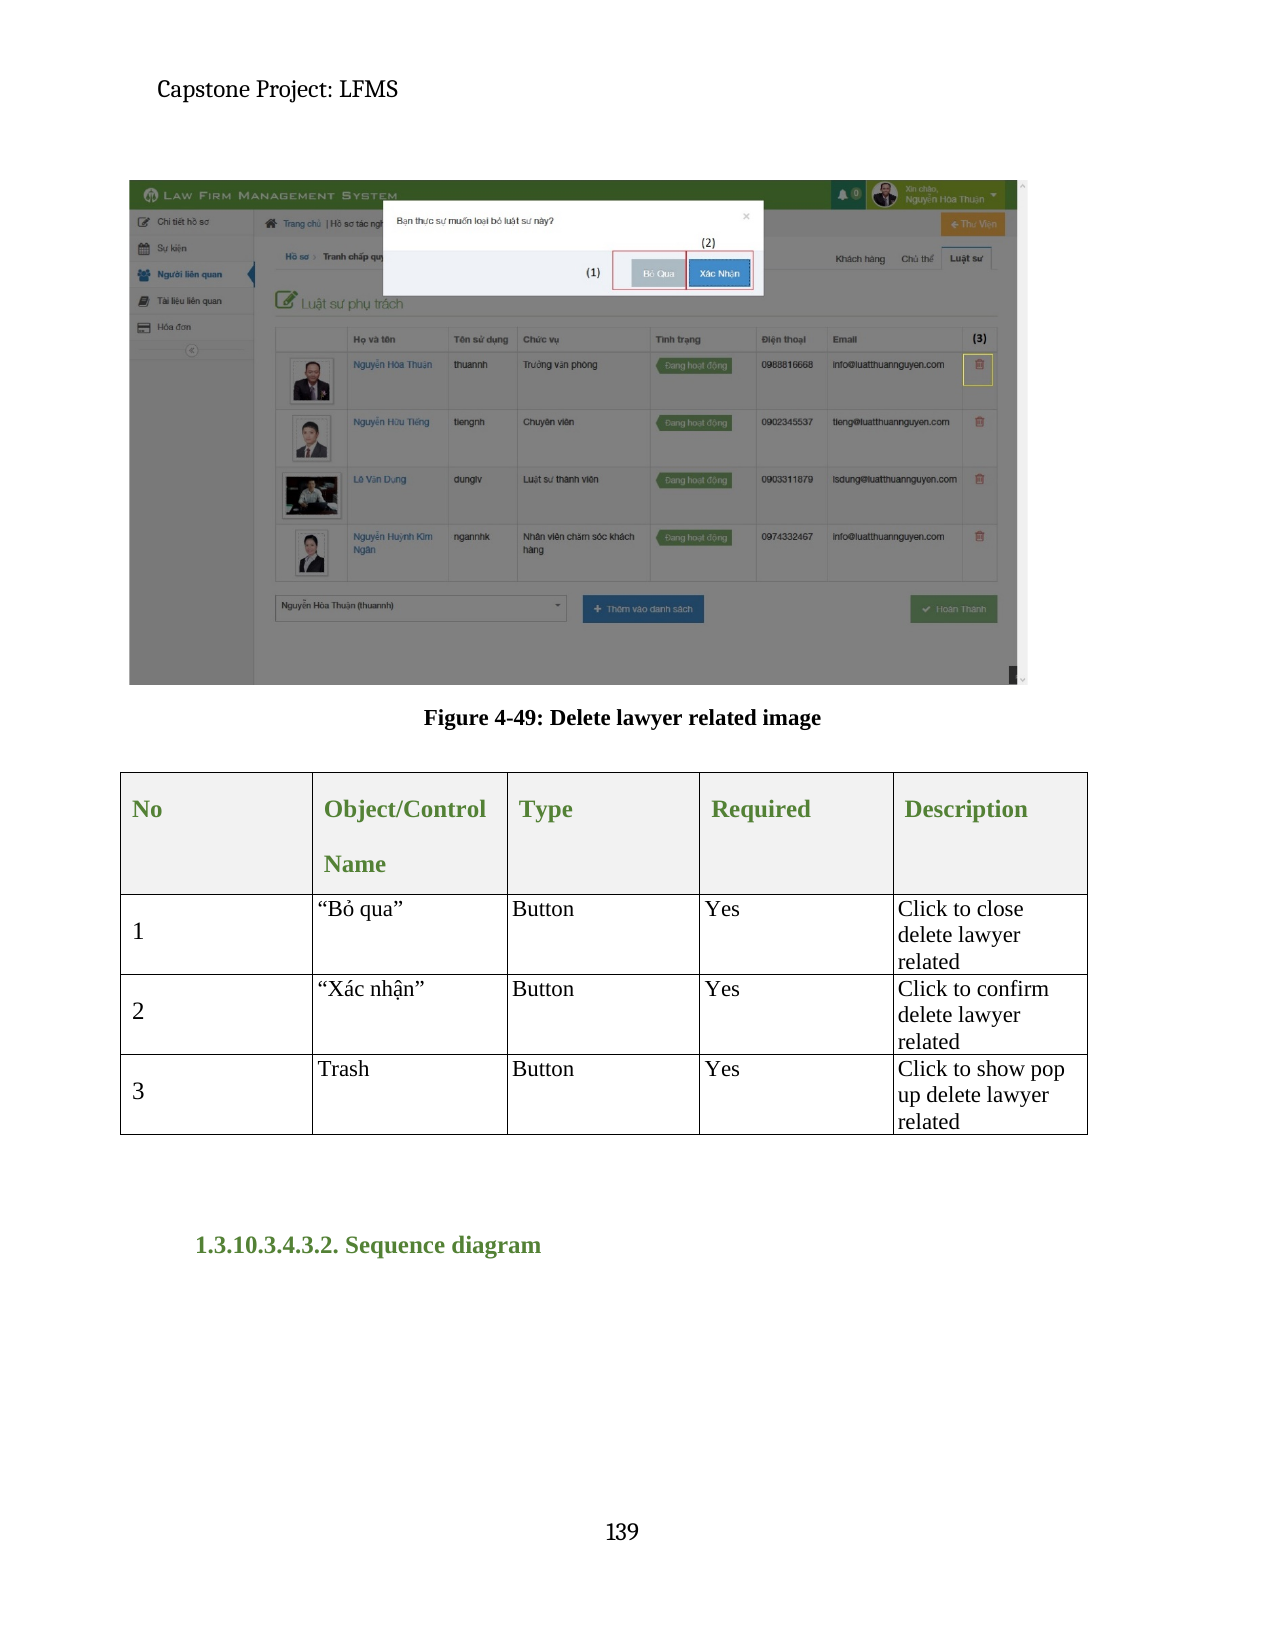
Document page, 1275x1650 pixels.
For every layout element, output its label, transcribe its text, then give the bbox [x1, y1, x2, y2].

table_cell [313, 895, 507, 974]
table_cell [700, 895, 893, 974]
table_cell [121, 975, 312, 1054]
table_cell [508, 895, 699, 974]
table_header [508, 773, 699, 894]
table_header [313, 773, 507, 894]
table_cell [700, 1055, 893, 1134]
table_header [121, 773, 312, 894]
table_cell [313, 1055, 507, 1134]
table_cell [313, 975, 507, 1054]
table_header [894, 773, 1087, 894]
subtitle Sequence diagram [195, 1230, 1087, 1258]
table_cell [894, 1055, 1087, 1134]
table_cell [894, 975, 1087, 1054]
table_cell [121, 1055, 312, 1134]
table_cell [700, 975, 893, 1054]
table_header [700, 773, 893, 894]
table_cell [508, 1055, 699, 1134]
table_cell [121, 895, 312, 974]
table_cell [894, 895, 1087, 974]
text Figure 4-49: Delete lawyer related image [157, 704, 1087, 730]
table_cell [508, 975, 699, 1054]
picture [129, 180, 1028, 685]
